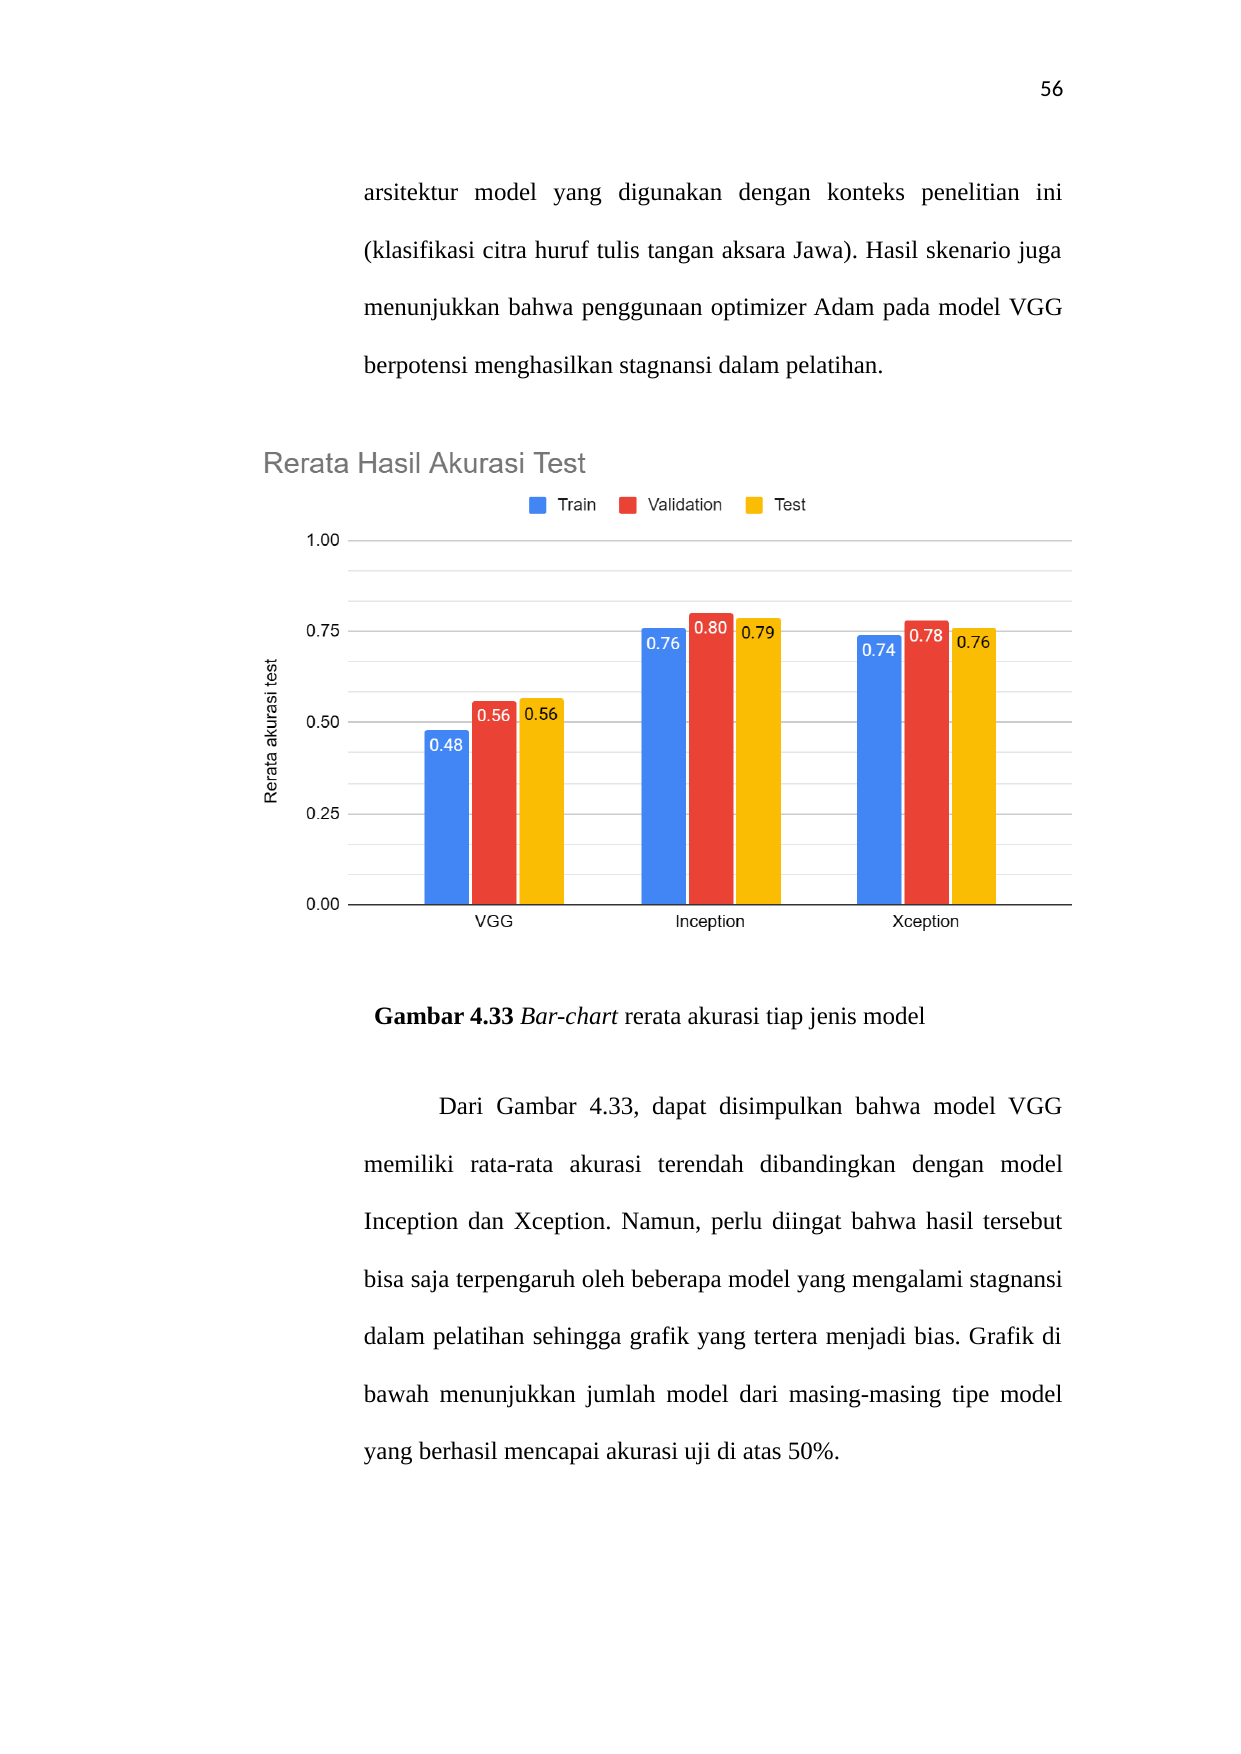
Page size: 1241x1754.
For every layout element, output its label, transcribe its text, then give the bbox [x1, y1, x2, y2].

picture [236, 423, 1098, 957]
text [364, 177, 1063, 378]
